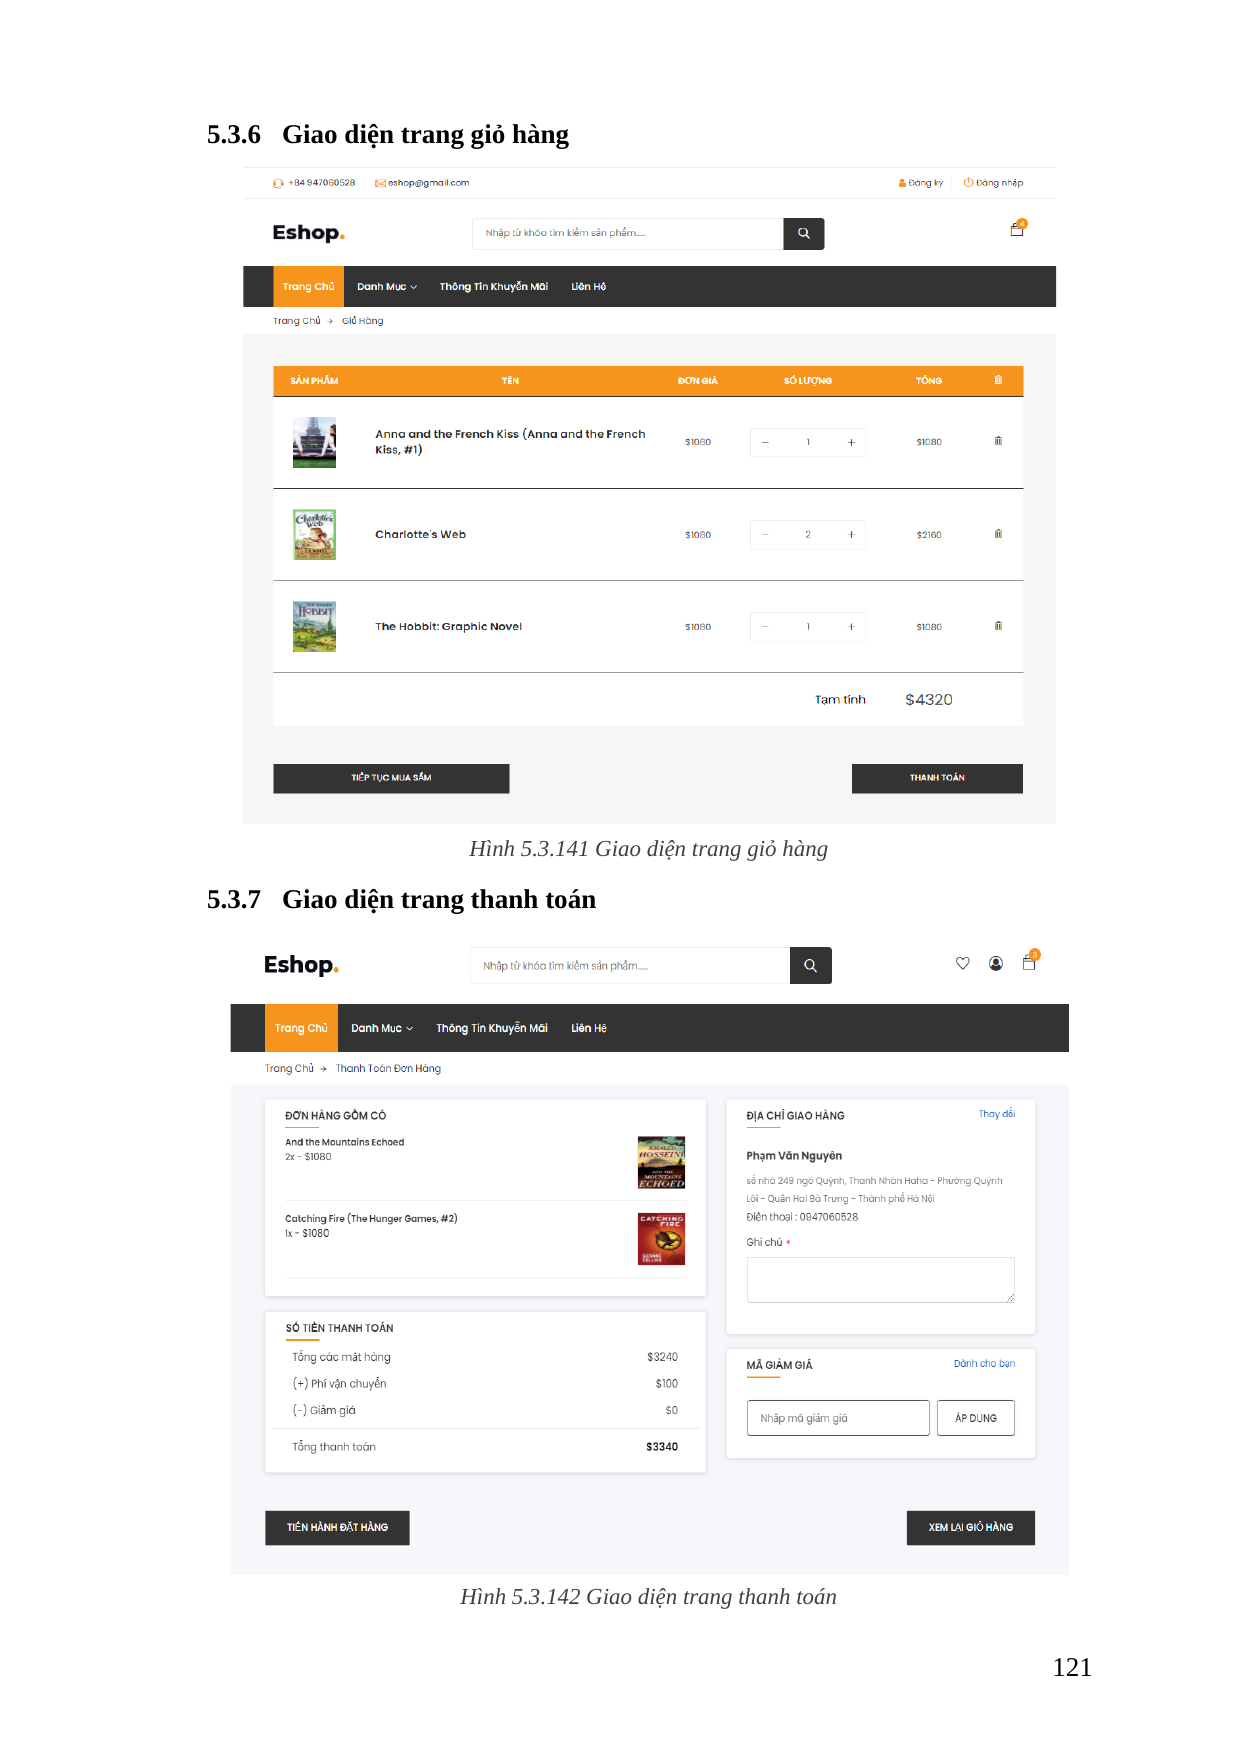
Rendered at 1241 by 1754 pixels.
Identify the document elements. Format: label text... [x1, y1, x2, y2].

picture [243, 164, 1057, 827]
subtitle Giao diện trang giỏ hàng [207, 118, 1092, 149]
picture [230, 929, 1069, 1575]
subtitle Giao diện trang thanh toán [207, 883, 1092, 914]
